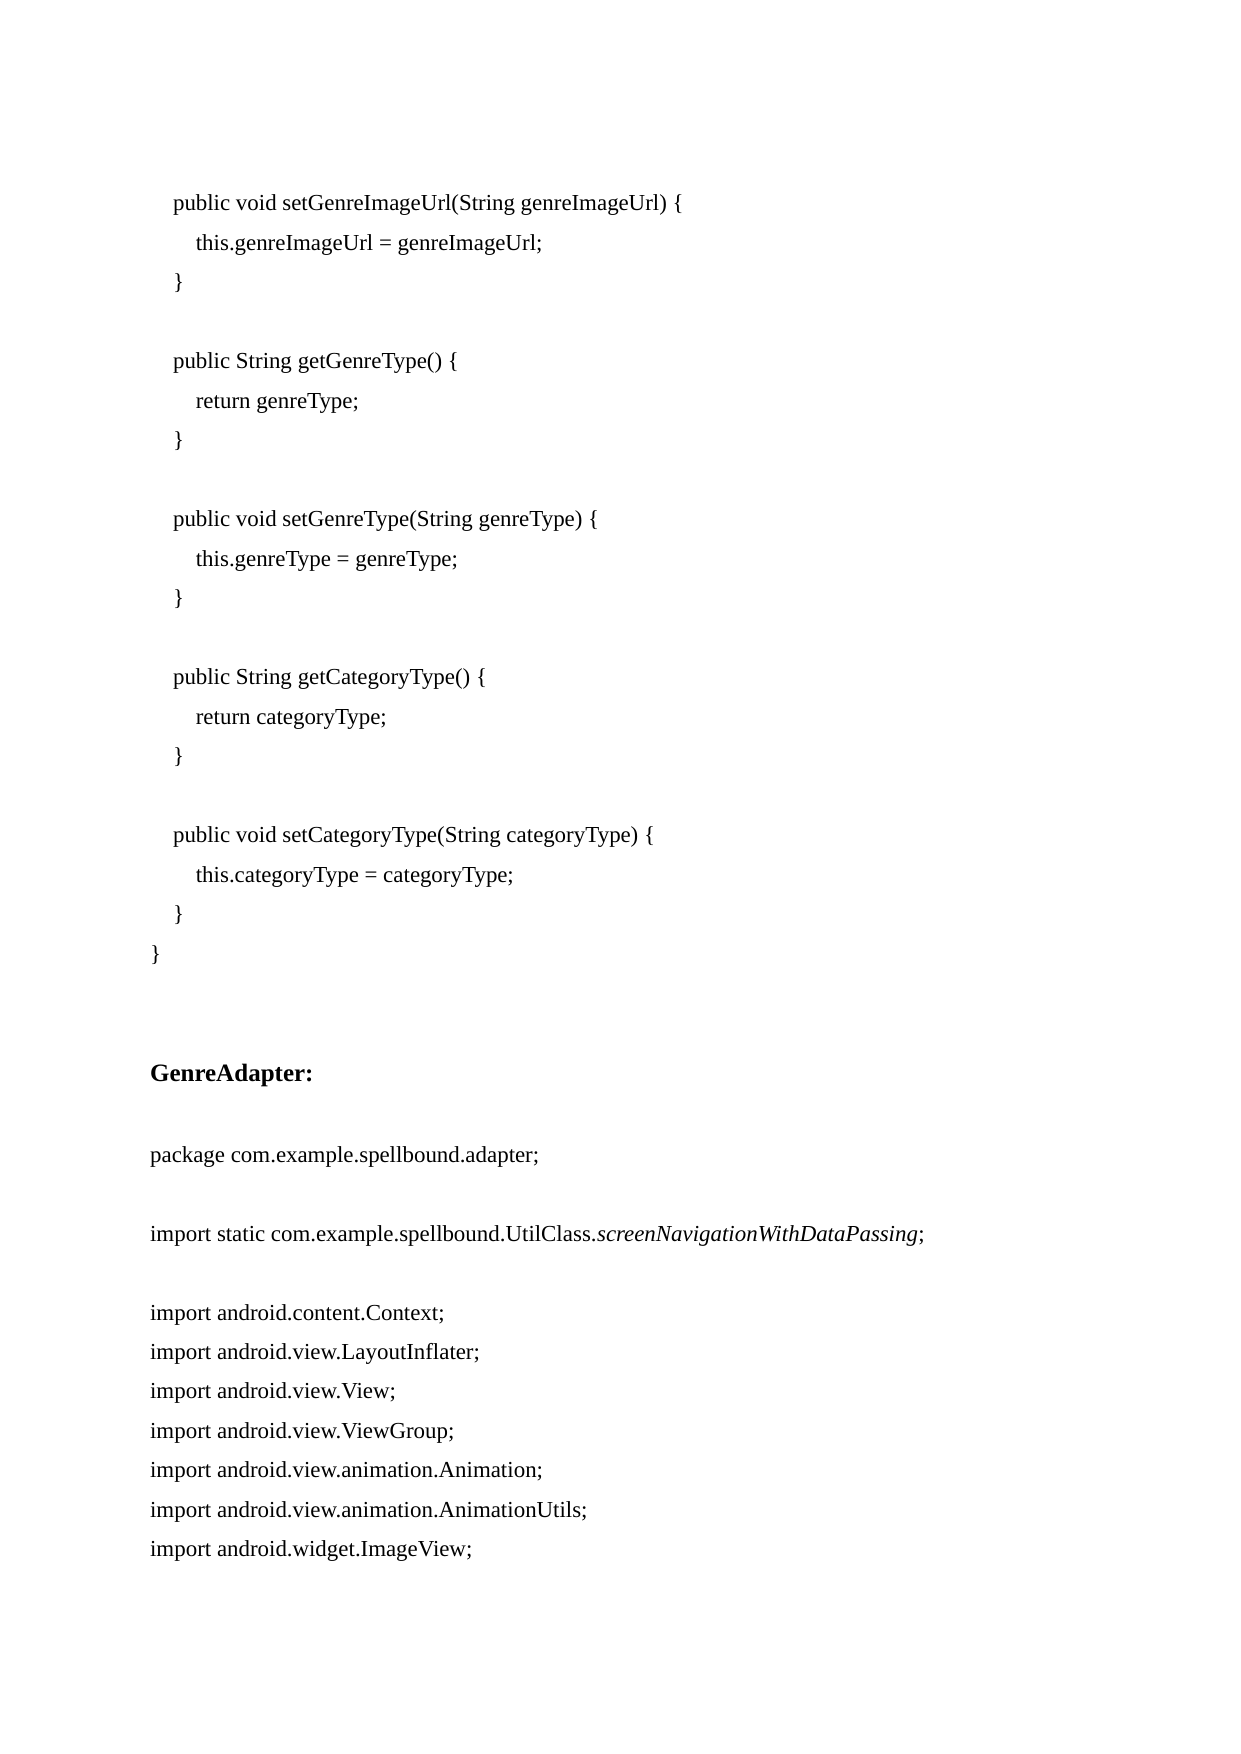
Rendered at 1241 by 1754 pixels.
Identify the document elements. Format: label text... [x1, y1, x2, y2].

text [150, 1141, 1090, 1601]
text GenreAdapter: [150, 1058, 1090, 1087]
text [150, 150, 1090, 966]
